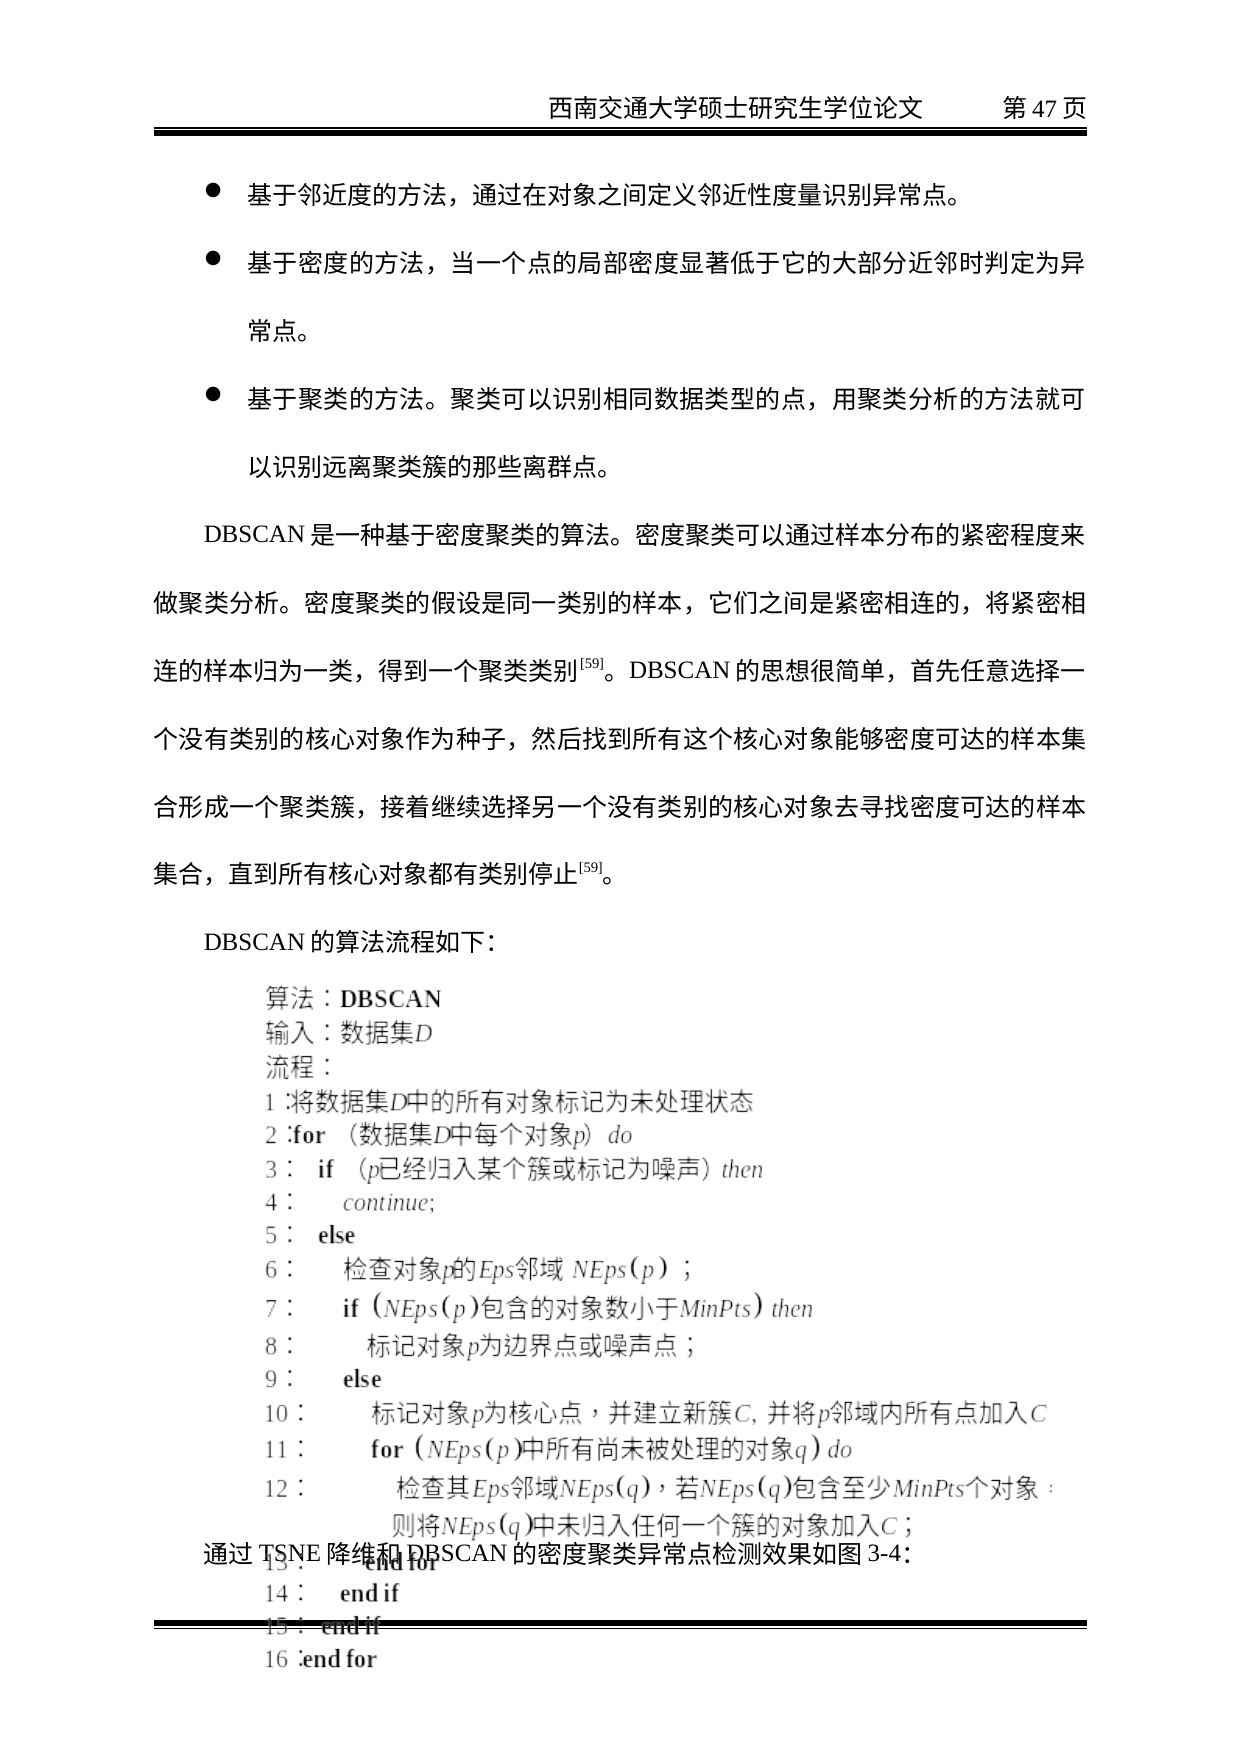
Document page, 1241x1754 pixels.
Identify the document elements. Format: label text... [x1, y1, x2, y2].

list 基于邻近度的方法，通过在对象之间定义邻近性度量识别异常点。 [203, 160, 1087, 228]
text 通过TSNE降维和DBSCAN的密度聚类异常点检测效果如图3-4： [153, 1518, 1087, 1586]
list 基于聚类的方法。聚类可以识别相同数据类型的点，用聚类分析的方法就可以识别远离聚类簇的那些离群点。 [203, 364, 1087, 499]
text DBSCAN是一种基于密度聚类的算法。密度聚类可以通过样本分布的紧密程度来做聚类分析。密度聚类的假设是同一类别的样本，它们之间是紧密相连的，将紧密相连的样本归为一类，得到一个聚类类别[59]。DBSCAN的思想很简单，首先任意选择一个没有类别的核心对象作为种子，然后找到所有这个核心对象能够密度可达的样本集合形成一个聚类簇，接着继续选择另一个没有类别的核心对象去寻找密度可达的样本集合，直到所有核心对象都有类别停止[59]。 [153, 499, 1087, 907]
text DBSCAN的算法流程如下： [153, 907, 1087, 975]
list 基于密度的方法，当一个点的局部密度显著低于它的大部分近邻时判定为异常点。 [203, 228, 1087, 364]
